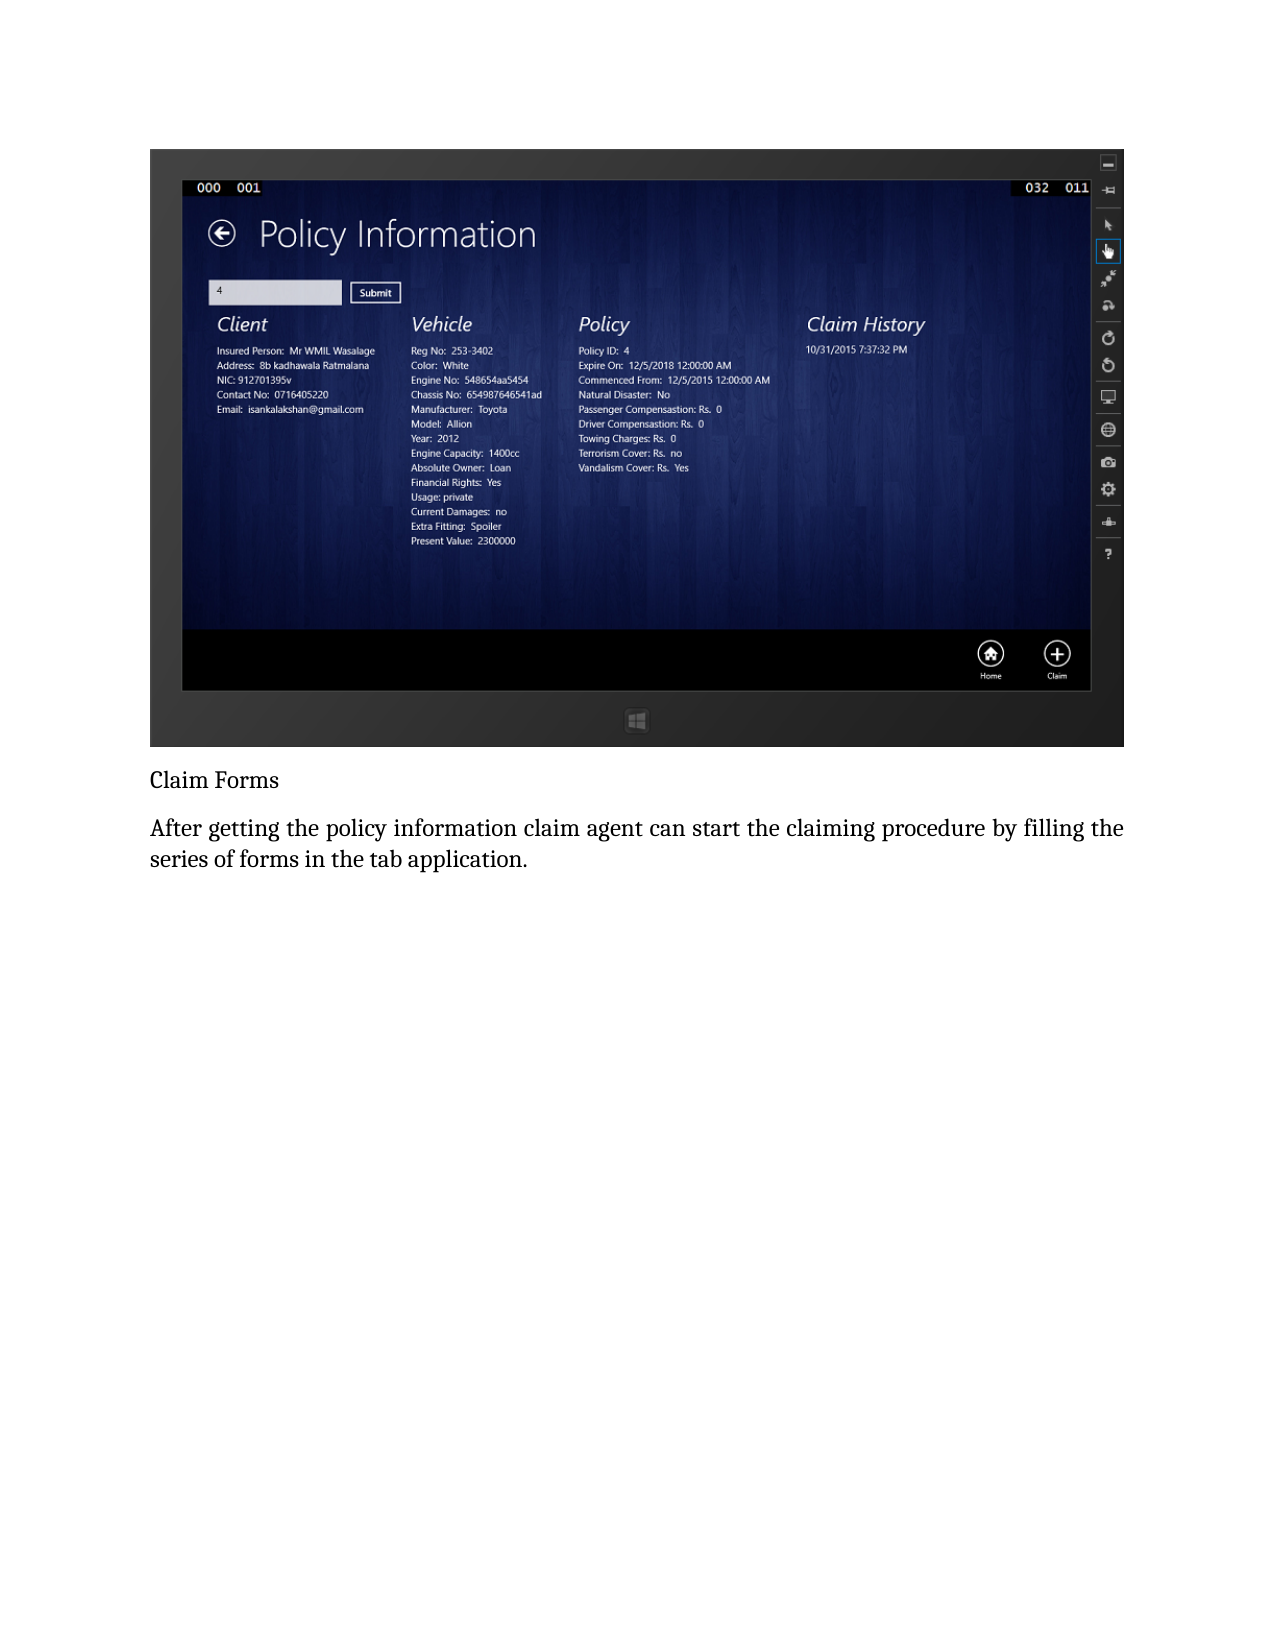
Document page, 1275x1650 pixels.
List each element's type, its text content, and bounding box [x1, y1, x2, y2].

picture [150, 149, 1124, 747]
text After getting the policy information claim agent can start the claiming procedure by filling the series of forms in the tab application. [150, 813, 1125, 873]
text Claim Forms [150, 766, 1125, 794]
